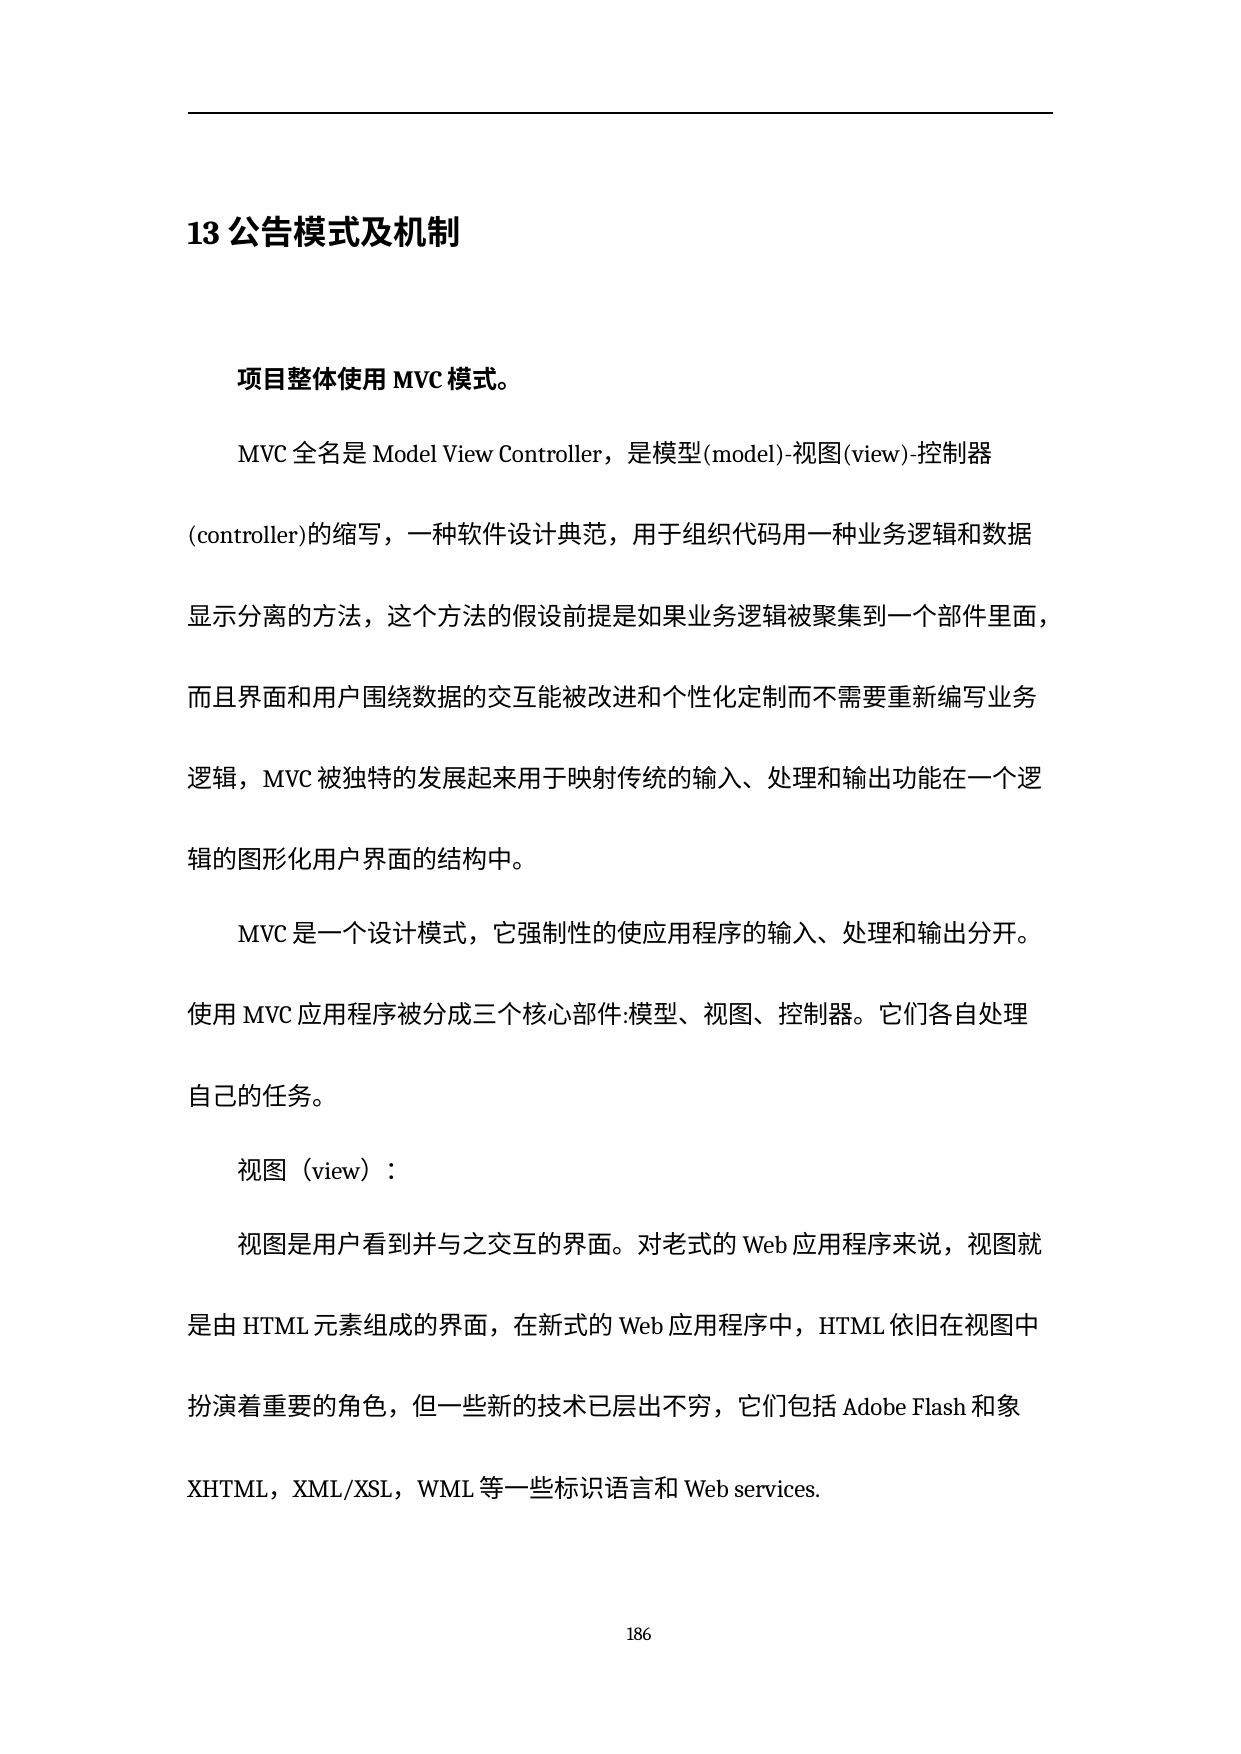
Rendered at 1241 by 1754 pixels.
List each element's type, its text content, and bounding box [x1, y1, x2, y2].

text MVC全名是Model View Controller，是模型(model)-视图(view)-控制器(controller)的缩写，一种软件设计典范，用于组织代码用一种业务逻辑和数据显示分离的方法，这个方法的假设前提是如果业务逻辑被聚集到一个部件里面，而且界面和用户围绕数据的交互能被改进和个性化定制而不需要重新编写业务逻辑，MVC被独特的发展起来用于映射传统的输入、处理和输出功能在一个逻辑的图形化用户界面的结构中。 [187, 419, 1053, 890]
subtitle 公告模式及机制 [187, 197, 1053, 262]
text 视图（view）： [187, 1136, 1053, 1201]
text MVC是一个设计模式，它强制性的使应用程序的输入、处理和输出分开。使用MVC应用程序被分成三个核心部件:模型、视图、控制器。它们各自处理自己的任务。 [187, 899, 1053, 1127]
text 视图是用户看到并与之交互的界面。对老式的Web应用程序来说，视图就是由HTML元素组成的界面，在新式的Web应用程序中，HTML依旧在视图中扮演着重要的角色，但一些新的技术已层出不穷，它们包括Adobe Flash和象XHTML，XML/XSL，WML等一些标识语言和Web services. [187, 1210, 1053, 1519]
text 项目整体使用MVC模式。 [187, 345, 1053, 410]
